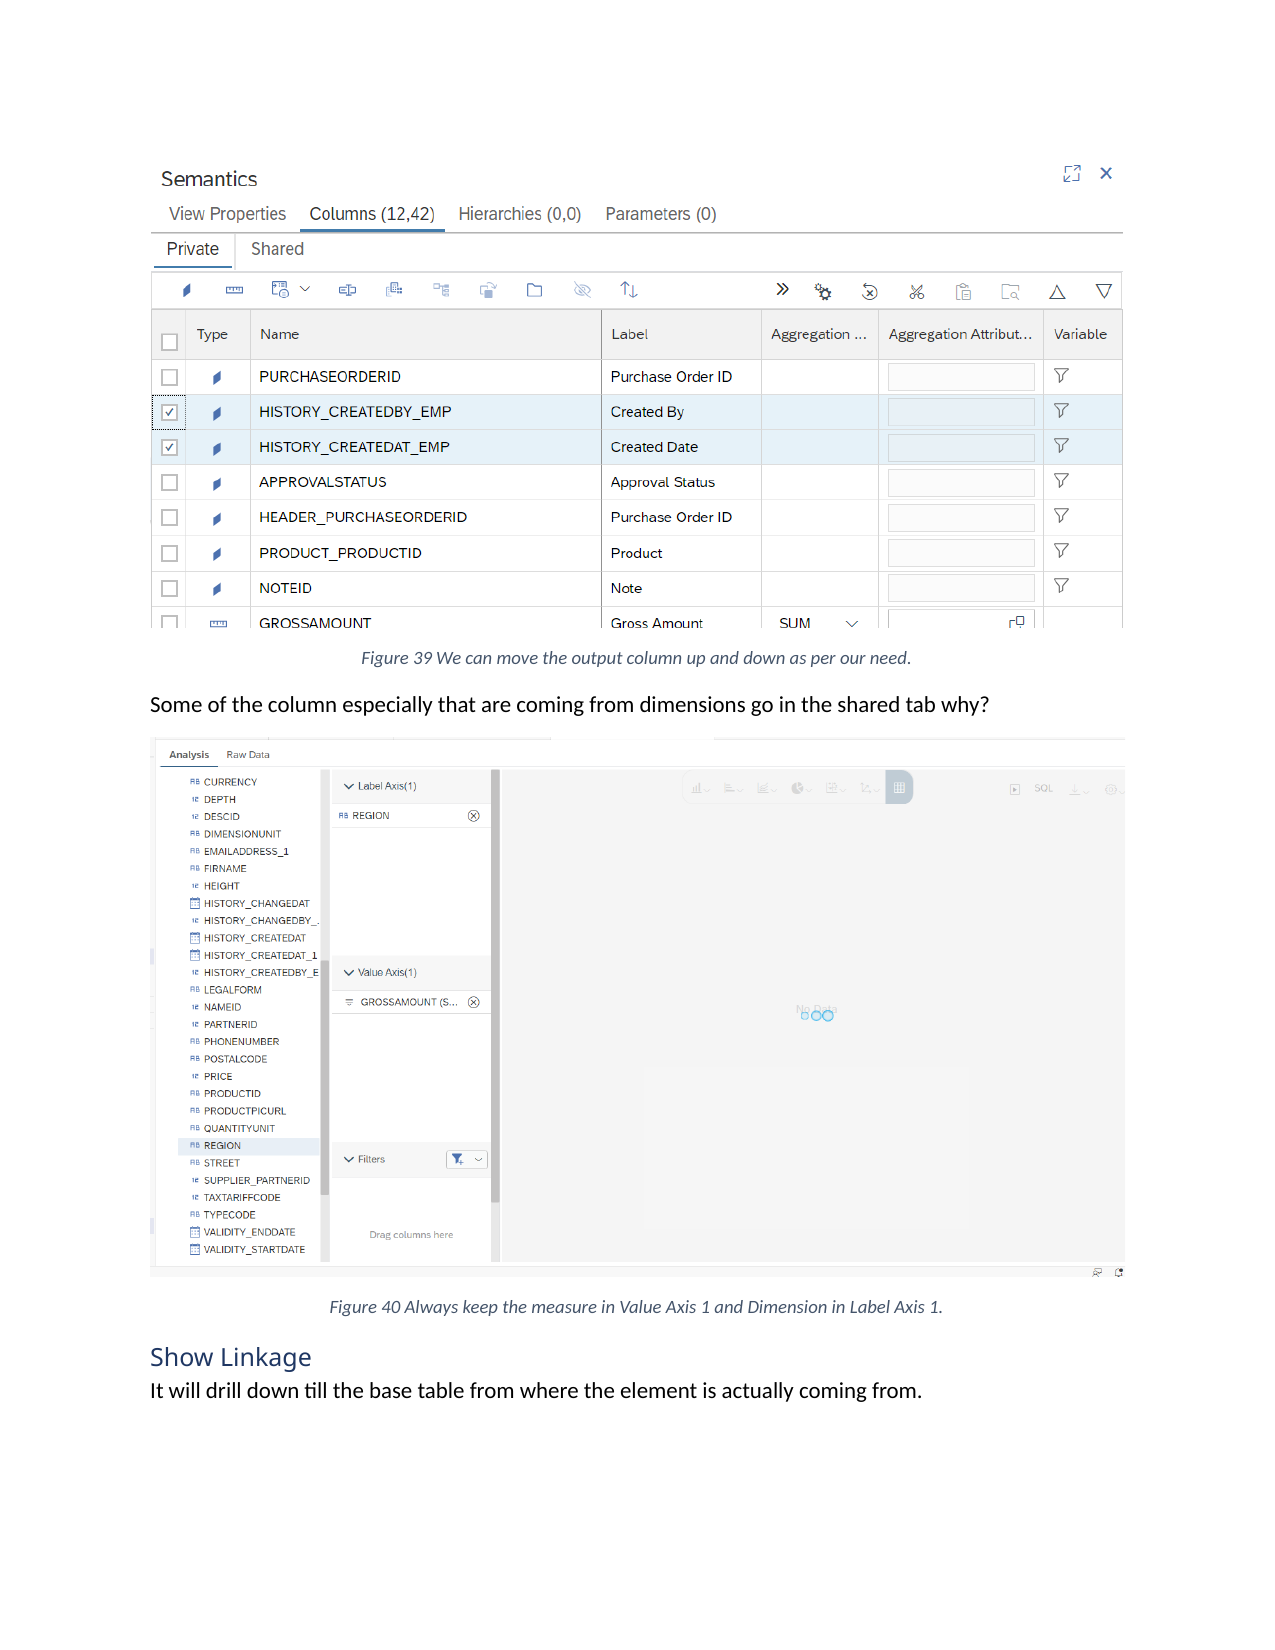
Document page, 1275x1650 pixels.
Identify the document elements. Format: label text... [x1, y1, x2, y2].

subtitle Show Linkage [150, 1339, 1125, 1373]
text Some of the column especially that are coming from dimensions go in the shared tab why? [150, 690, 1125, 718]
picture [150, 150, 1125, 628]
text Figure 39 We can move the output column up and down as per our need. [150, 646, 1125, 669]
picture [150, 737, 1125, 1277]
text It will drill down till the base table from where the element is actually coming from. [150, 1376, 1125, 1404]
text Figure 40 Always keep the measure in Value Axis 1 and Dimension in Label Axis 1. [150, 1296, 1125, 1319]
